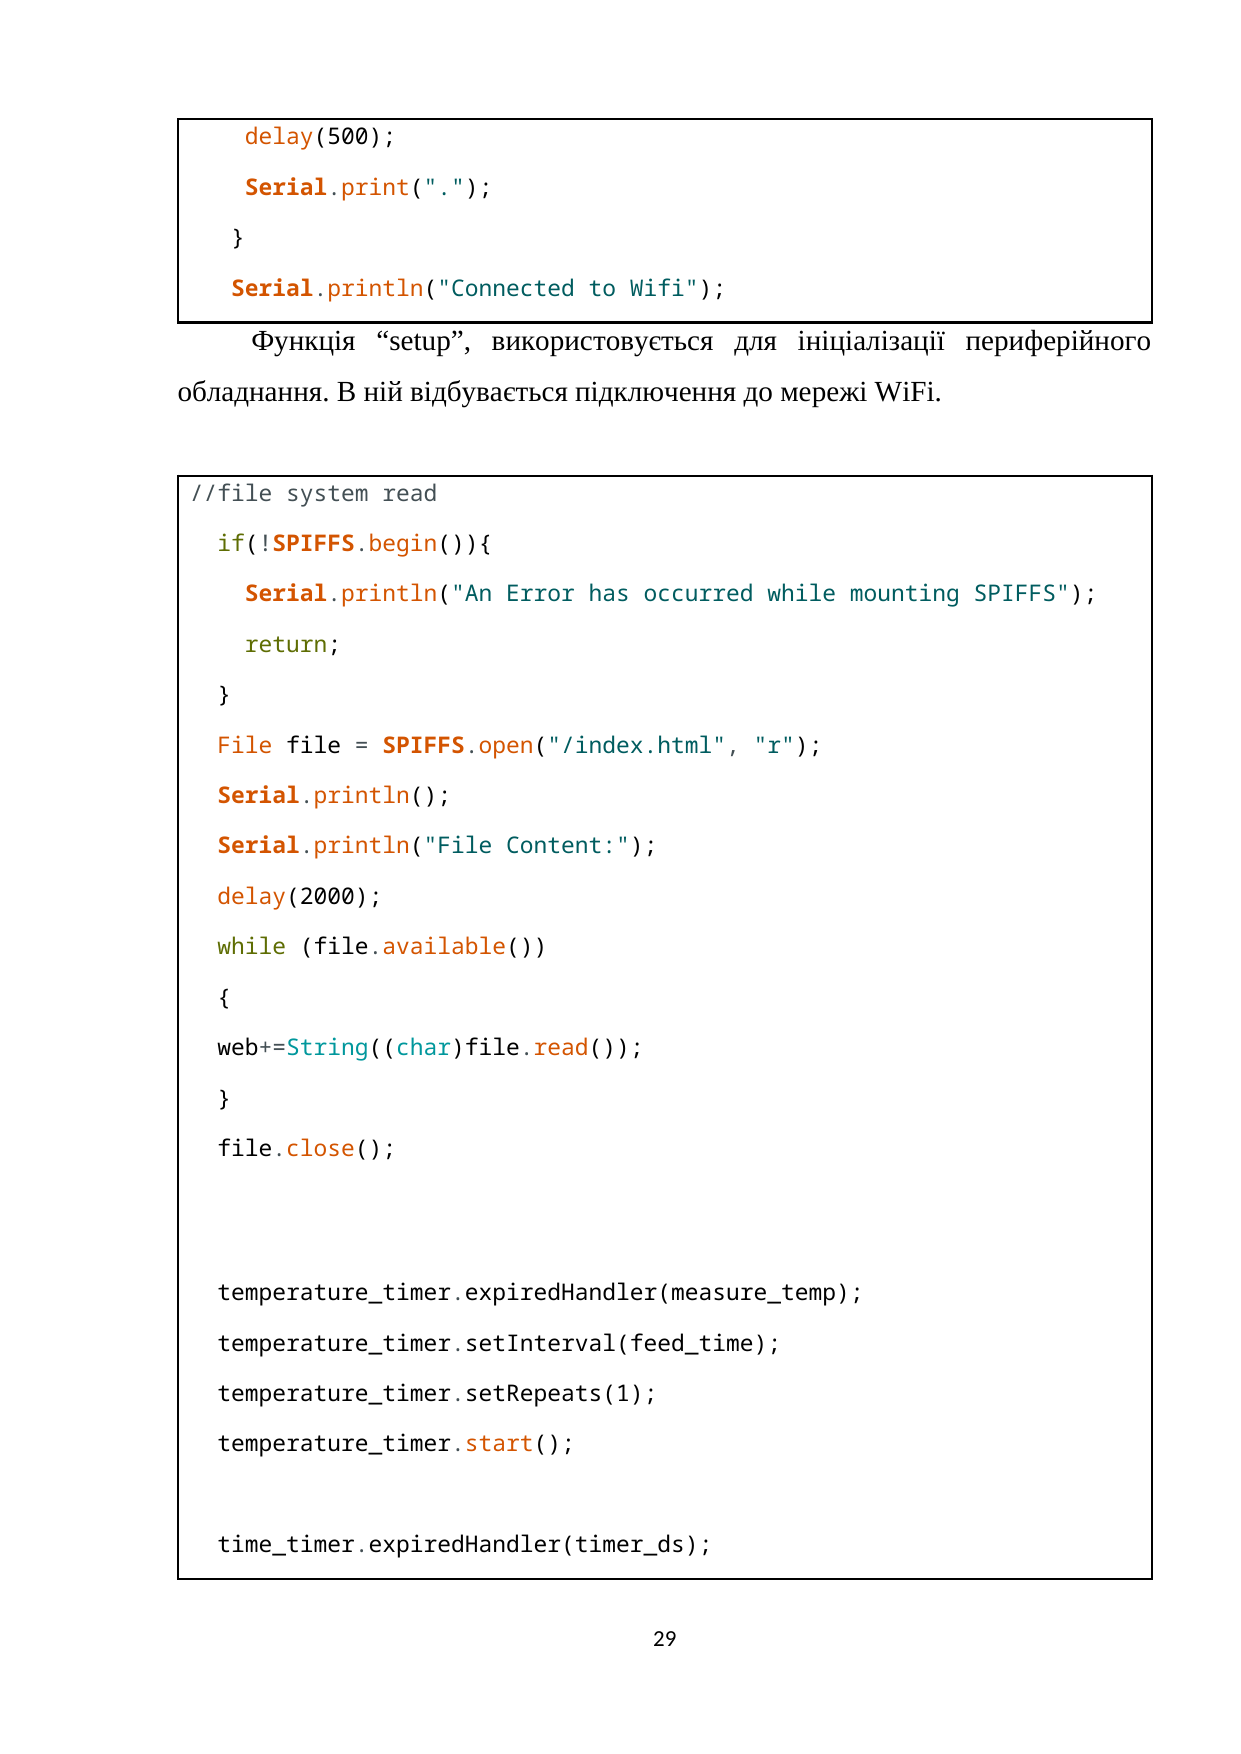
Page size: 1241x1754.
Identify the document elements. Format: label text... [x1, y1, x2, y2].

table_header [179, 120, 1151, 321]
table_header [179, 477, 1151, 1578]
text Функція “setup”, використовується для ініціалізації периферійного обладнання. В ній відбувається підключення до мережі WiFi. [177, 324, 1152, 407]
